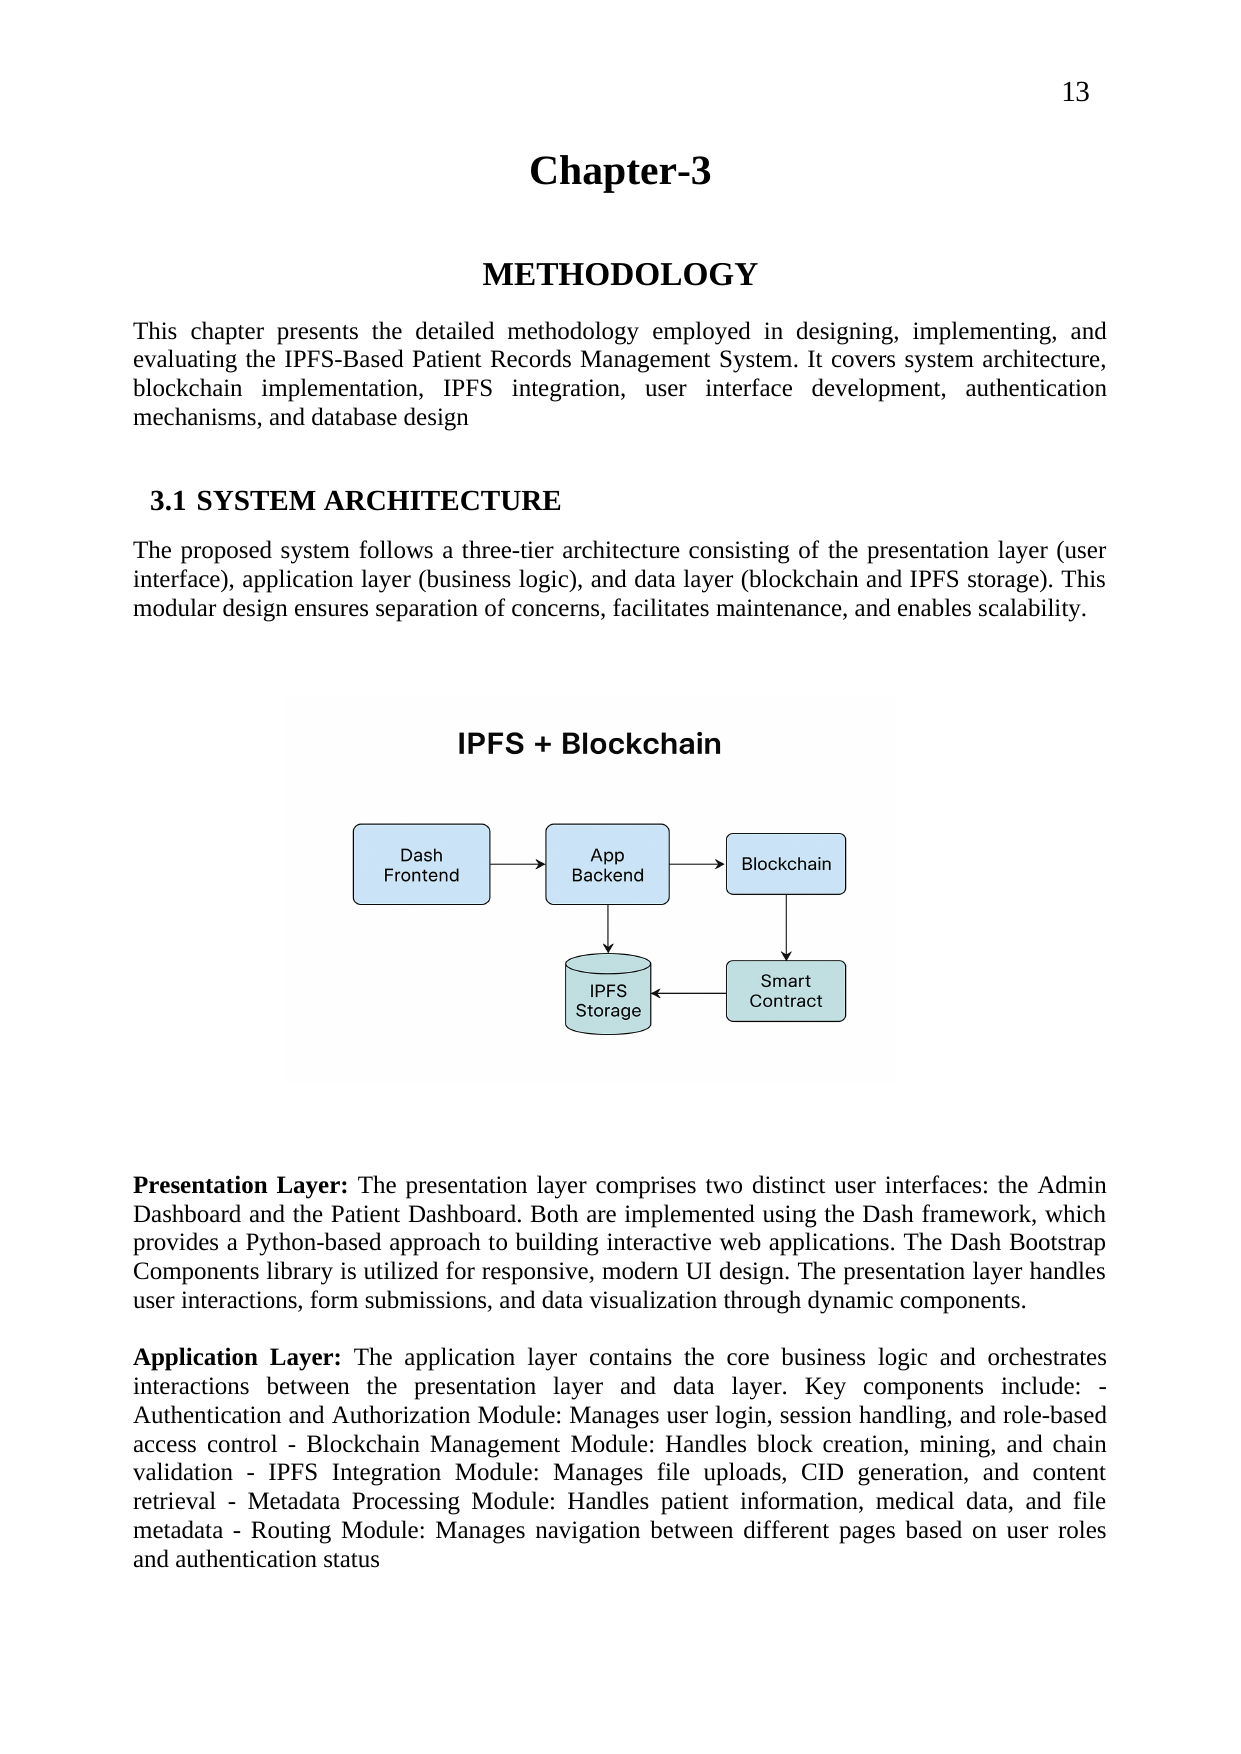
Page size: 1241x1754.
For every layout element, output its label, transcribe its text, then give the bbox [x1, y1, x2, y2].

text This chapter presents the detailed methodology employed in designing, implementing, and evaluating the IPFS-Based Patient Records Management System. It covers system architecture, blockchain implementation, IPFS integration, user interface development, authentication mechanisms, and database design [133, 316, 1107, 431]
text Presentation Layer: The presentation layer comprises two distinct user interfaces: the Admin Dashboard and the Patient Dashboard. Both are implemented using the Dash framework, which provides a Python-based approach to building interactive web applications. The Dash Bootstrap Components library is utilized for responsive, modern UI design. The presentation layer handles user interactions, form submissions, and data visualization through dynamic components. [133, 1170, 1107, 1314]
subtitle Chapter-3 [133, 146, 1107, 194]
text Application Layer: The application layer contains the core business logic and orchestrates interactions between the presentation layer and data layer. Key components include: - Authentication and Authorization Module: Manages user login, session handling, and role-based access control - Blockchain Management Module: Handles block creation, mining, and chain validation - IPFS Integration Module: Manages file uploads, CID generation, and content retrieval - Metadata Processing Module: Handles patient information, medical data, and file metadata - Routing Module: Manages navigation between different pages based on user roles and authentication status [133, 1342, 1107, 1572]
subtitle METHODOLOGY [133, 254, 1107, 292]
subtitle SYSTEM ARCHITECTURE [150, 483, 1107, 516]
picture [282, 697, 897, 1084]
text The proposed system follows a three-tier architecture consisting of the presentation layer (user interface), application layer (business logic), and data layer (blockchain and IPFS storage). This modular design ensures separation of concerns, facilitates maintenance, and enables scalability. [133, 535, 1107, 621]
